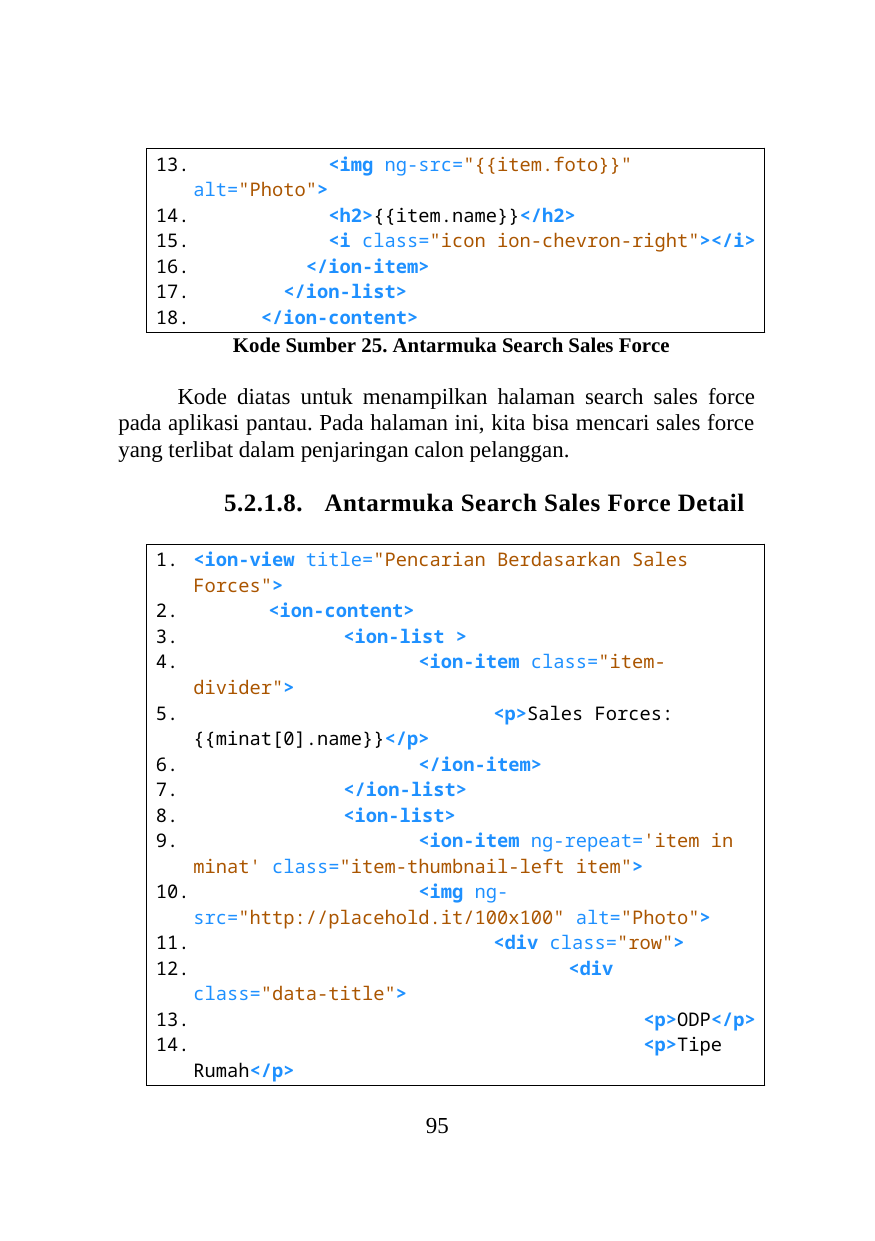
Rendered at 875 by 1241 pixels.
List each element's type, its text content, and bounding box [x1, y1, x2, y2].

list <ion-item ng-repeat='item in minat' class="item-thumbnail-left item"> [147, 824, 764, 875]
list <ion-list> [147, 799, 764, 824]
list <ion-content> [147, 594, 764, 620]
list <i class="icon ion-chevron-right"></i> [147, 224, 764, 250]
list <h2>{{item.name}}</h2> [147, 199, 764, 224]
list <img ng-src="http://placehold.it/100x100" alt="Photo"> [147, 875, 764, 926]
list <img ng-src="{{item.foto}}" alt="Photo"> [147, 149, 764, 199]
text Kode Sumber 25. Antarmuka Search Sales Force [146, 333, 756, 357]
list </ion-content> [147, 301, 764, 332]
subtitle Antarmuka Search Sales Force Detail [224, 488, 756, 517]
list </ion-item> [147, 748, 764, 773]
list <p>Sales Forces: {{minat[0].name}}</p> [147, 697, 764, 748]
list <div class="row"> [147, 926, 764, 952]
list <p>Tipe Rumah</p> [147, 1028, 764, 1085]
list <div class="data-title"> [147, 952, 764, 1003]
text Kode diatas untuk menampilkan halaman search sales force pada aplikasi pantau. Pada halaman ini, kita bisa mencari sales force yang terlibat dalam penjaringan calon pelanggan. [118, 383, 756, 462]
list <p>ODP</p> [147, 1003, 764, 1028]
list </ion-item> [147, 250, 764, 275]
list </ion-list> [147, 275, 764, 301]
list <ion-item class="item-divider"> [147, 646, 764, 697]
list <ion-view title="Pencarian Berdasarkan Sales Forces"> [147, 545, 764, 594]
list <ion-list > [147, 620, 764, 646]
list </ion-list> [147, 773, 764, 799]
